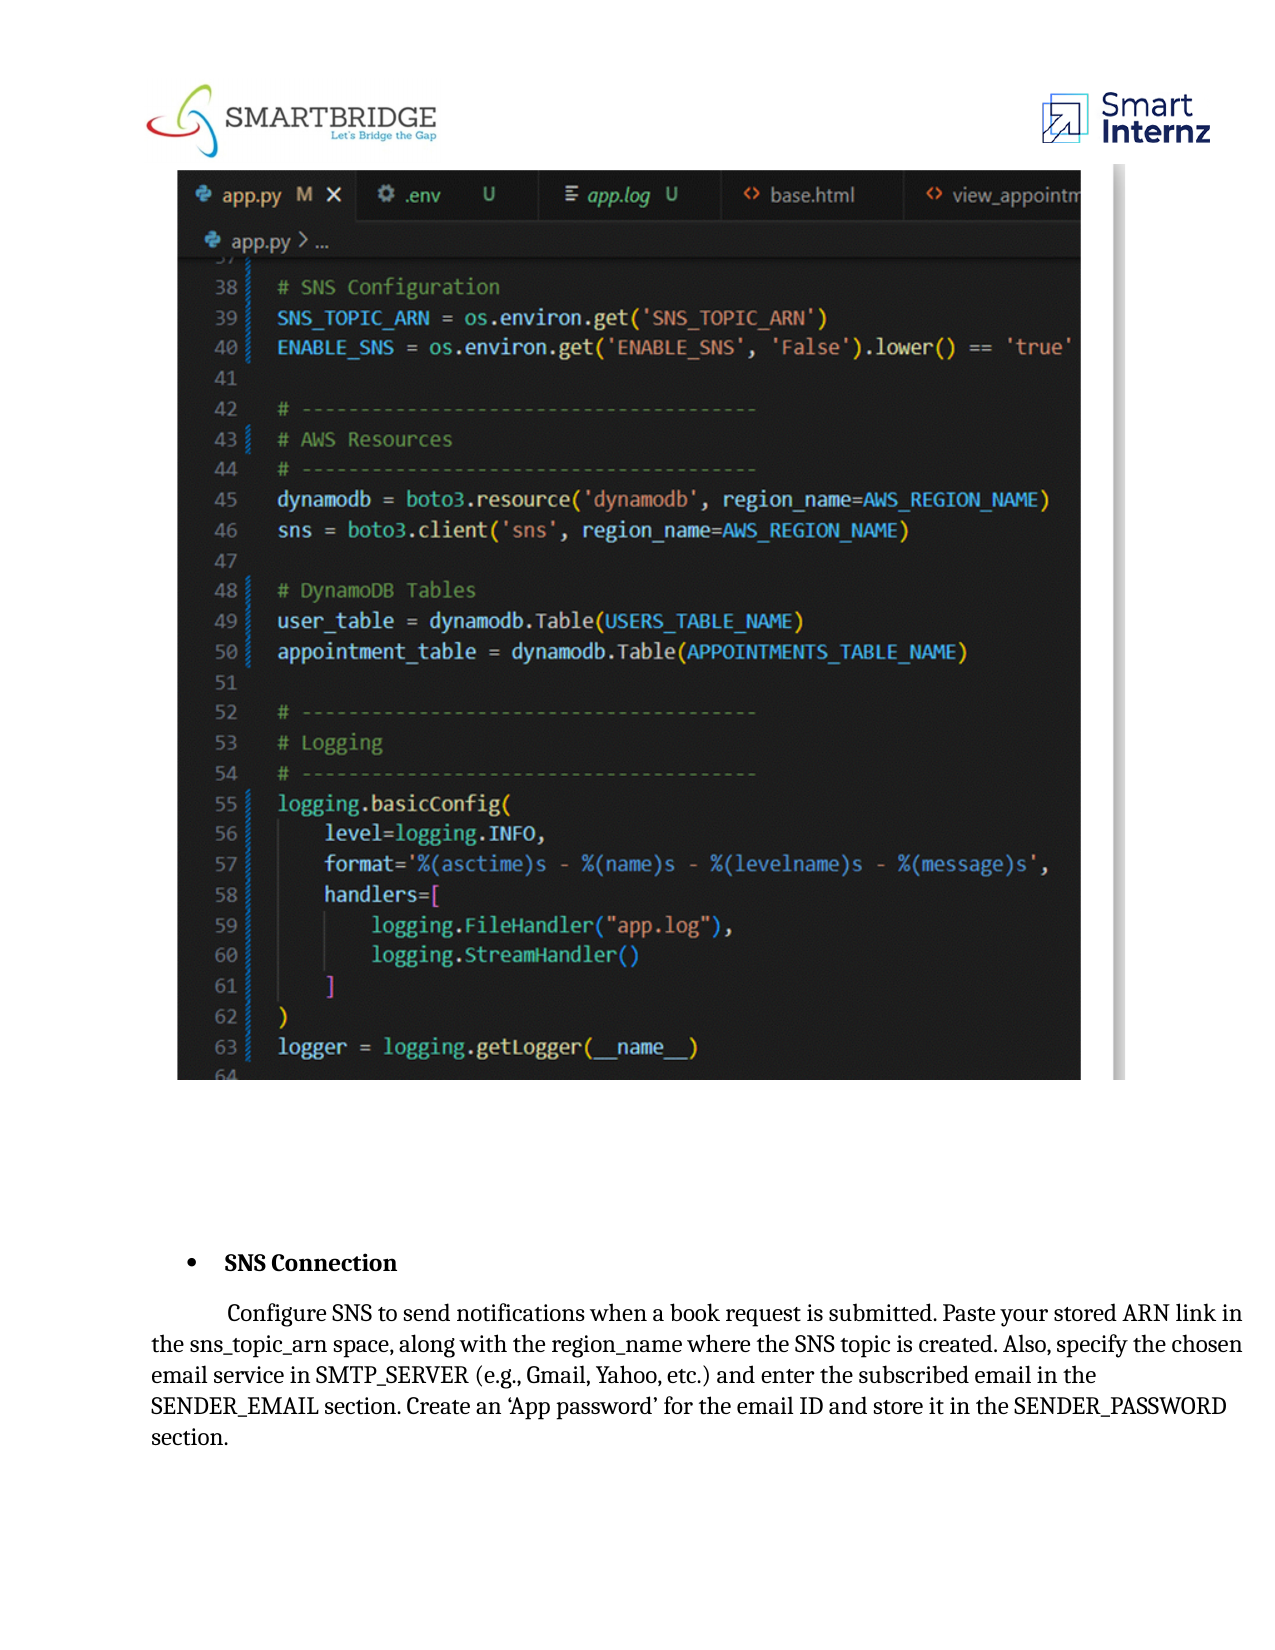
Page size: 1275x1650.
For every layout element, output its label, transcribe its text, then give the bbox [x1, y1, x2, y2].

picture [1037, 92, 1214, 143]
picture [143, 78, 441, 163]
list SNS Connection [187, 1249, 1248, 1278]
picture [150, 164, 1125, 1080]
text Configure SNS to send notifications when a book request is submitted. Paste your stored ARN link in the sns_topic_arn space, along with the region_name where the SNS topic is created. Also, specify the chosen email service in SMTP_SERVER (e.g., Gmail, Yahoo, etc.) and enter the subscribed email in the SENDER_EMAIL section. Create an ‘App password’ for the email ID and store it in the SENDER_PASSWORD section. [150, 1299, 1248, 1452]
